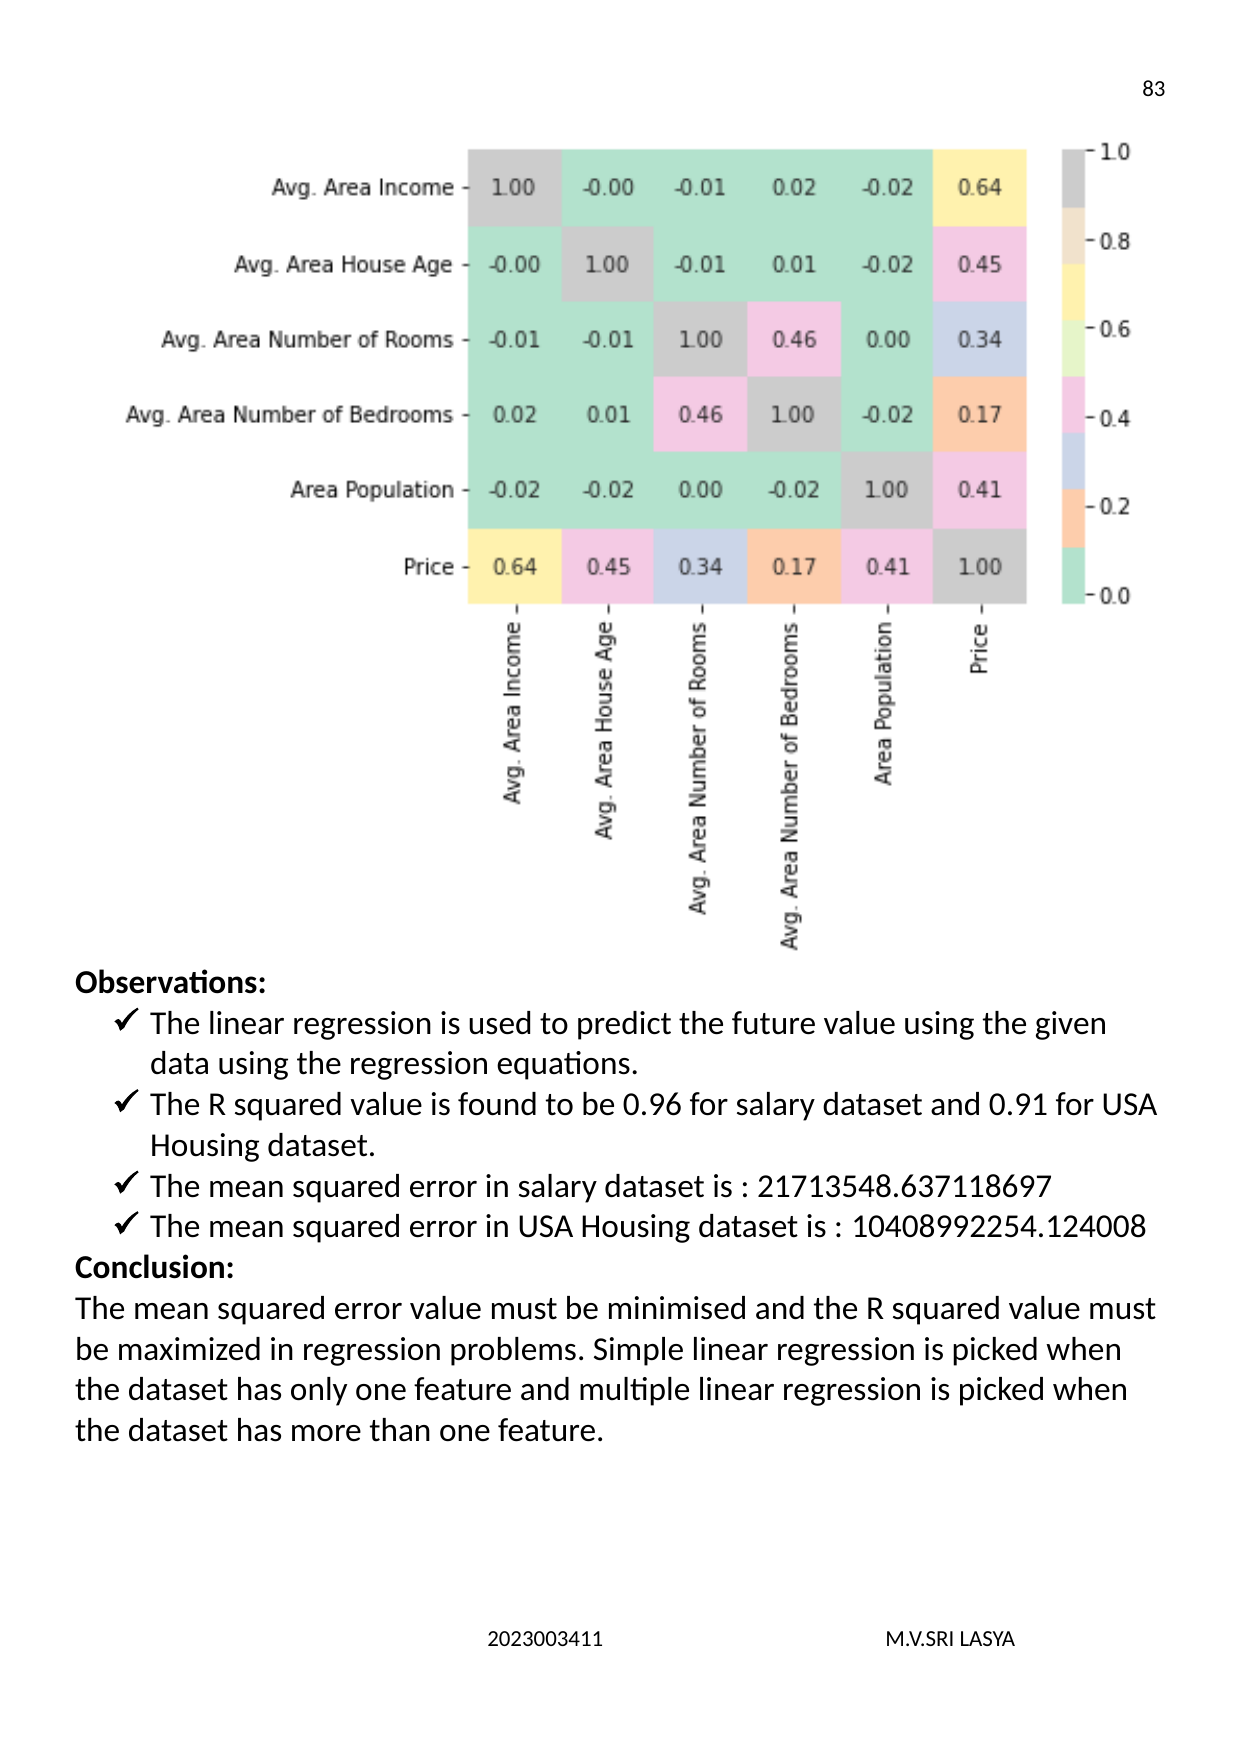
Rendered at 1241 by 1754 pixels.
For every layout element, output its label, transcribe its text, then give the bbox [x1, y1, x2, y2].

text Conclusion: [75, 1246, 1165, 1287]
list The mean squared error in salary dataset is : 21713548.637118697 [112, 1164, 1165, 1205]
list The linear regression is used to predict the future value using the given data using the regression equations. [112, 1002, 1165, 1083]
list The mean squared error in USA Housing dataset is : 10408992254.124008 [112, 1205, 1165, 1246]
text Observations: [75, 961, 1165, 1002]
picture [112, 129, 1146, 961]
text The mean squared error value must be minimised and the R squared value must be maximized in regression problems. Simple linear regression is picked when the dataset has only one feature and multiple linear regression is picked when the dataset has more than one feature. [75, 1287, 1165, 1450]
list The R squared value is found to be 0.96 for salary dataset and 0.91 for USA Housing dataset. [112, 1083, 1165, 1164]
